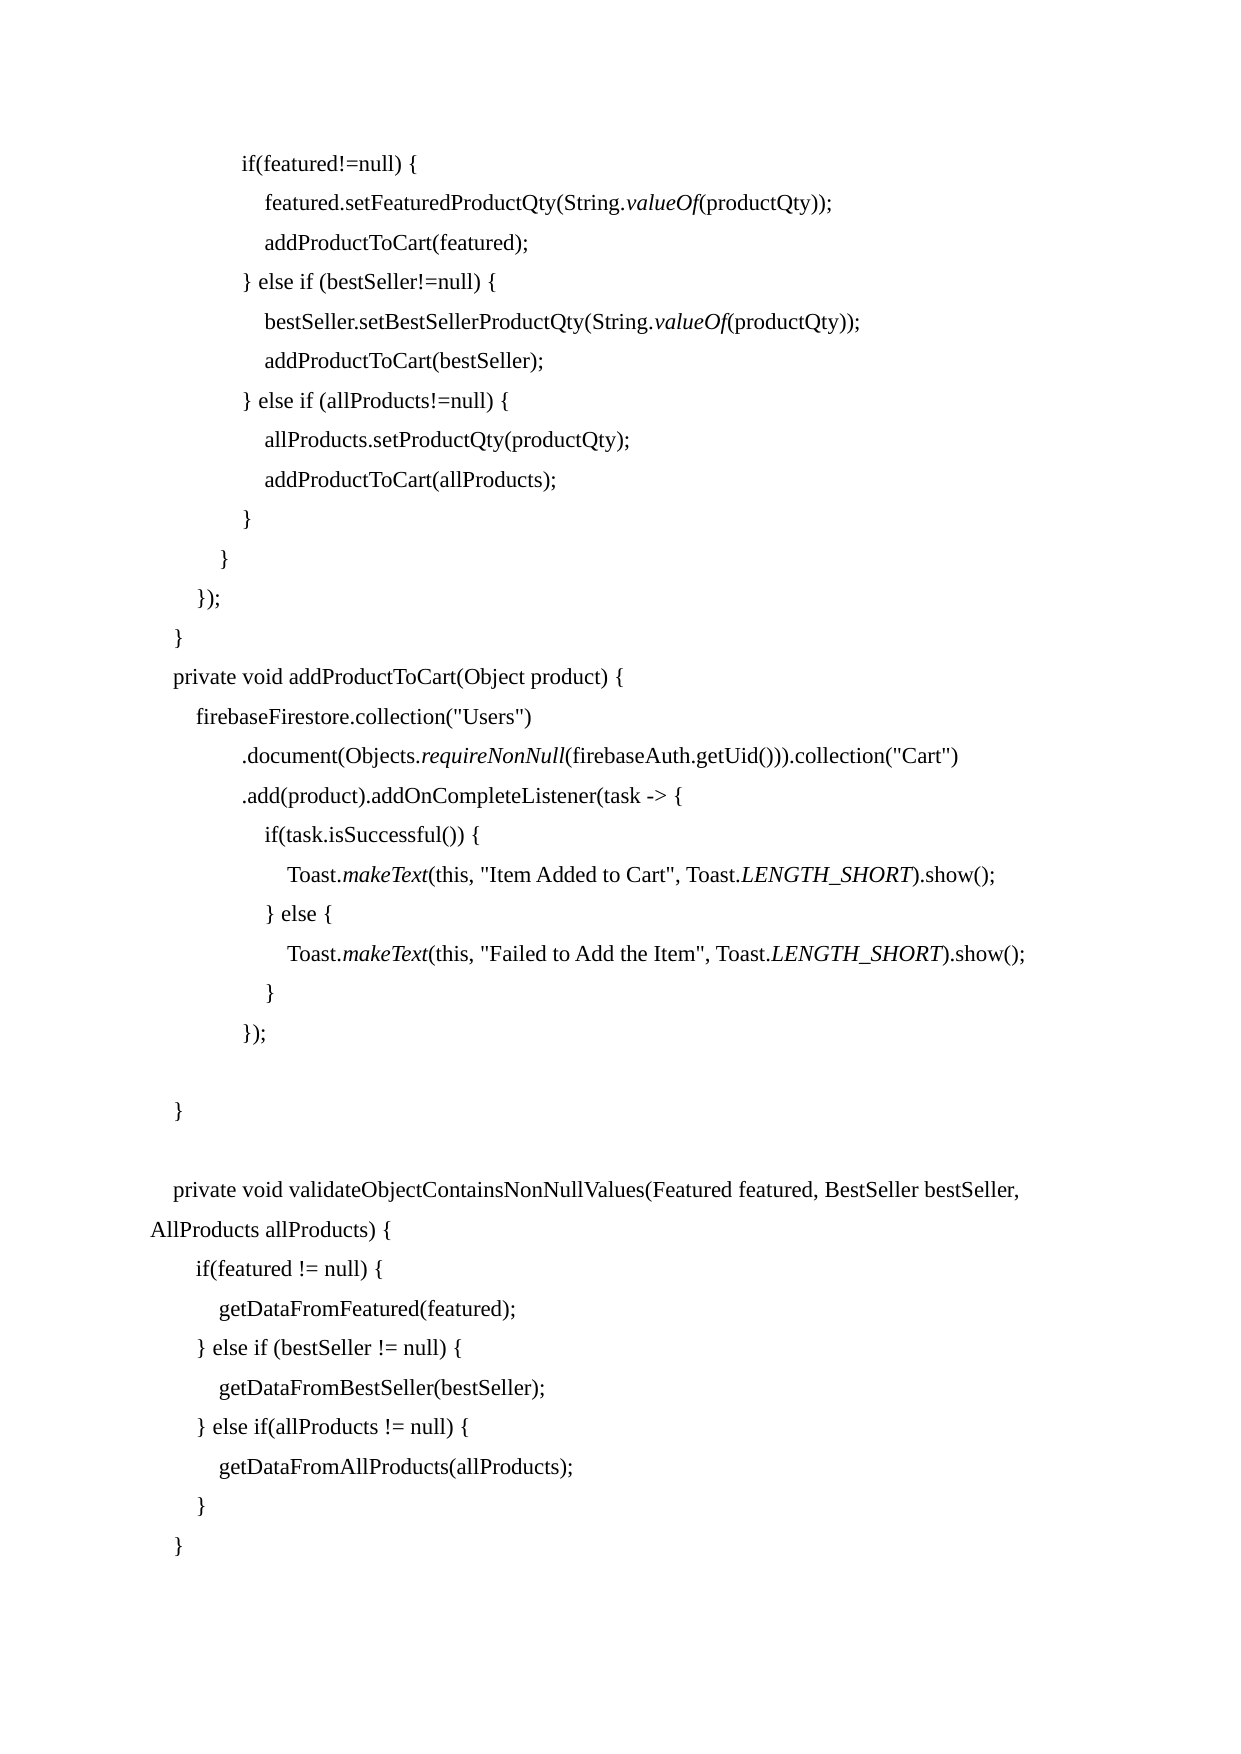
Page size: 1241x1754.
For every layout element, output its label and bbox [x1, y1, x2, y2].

text [150, 150, 1090, 1598]
